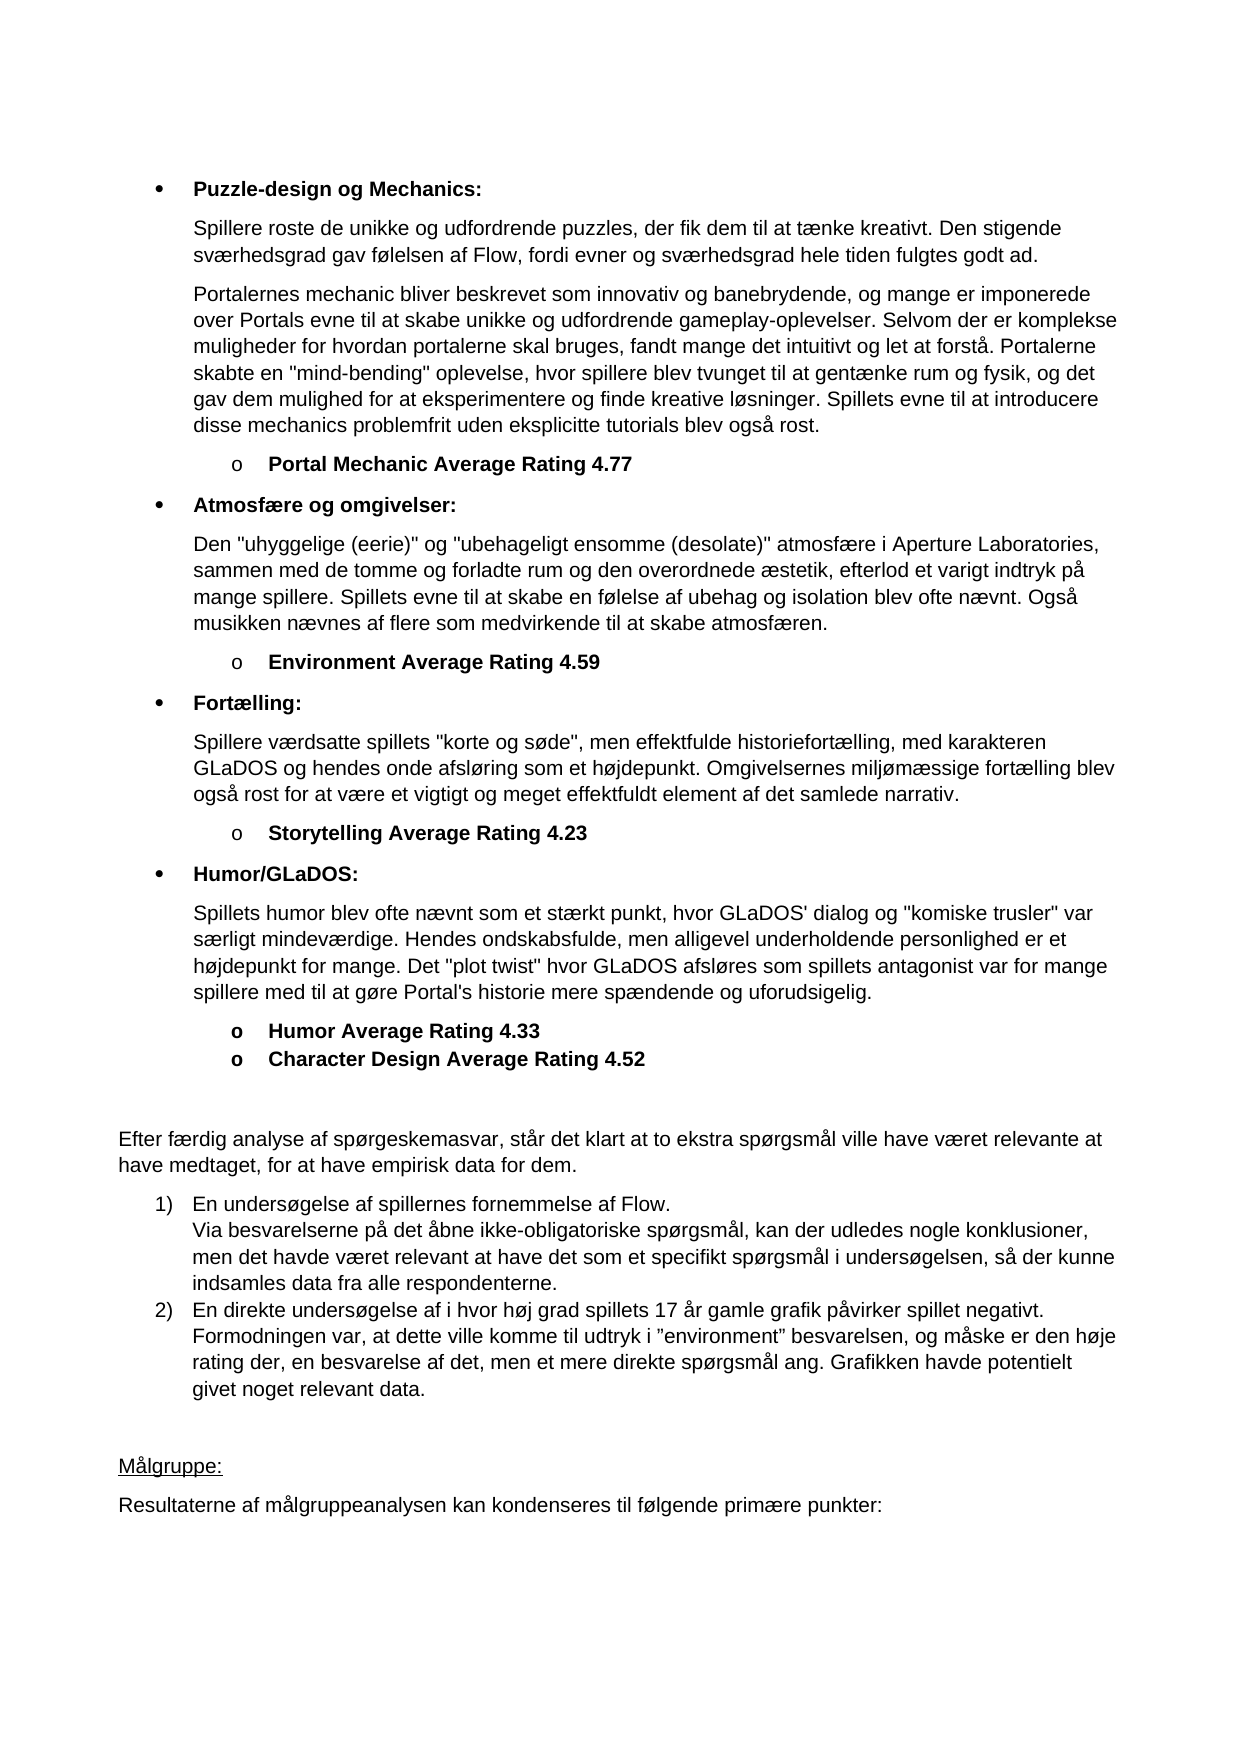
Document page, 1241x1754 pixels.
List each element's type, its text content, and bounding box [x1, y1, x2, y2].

list Humor Average Rating 4.33 [231, 1019, 1122, 1044]
list En direkte undersøgelse af i hvor høj grad spillets 17 år gamle grafik påvirker spillet negativt. Formodningen var, at dette ville komme til udtryk i ”environment” besvarelsen, og måske er den høje rating der, en besvarelse af det, men et mere direkte spørgsmål ang. Grafikken havde potentielt givet noget relevant data. [154, 1297, 1122, 1400]
text Den "uhyggelige (eerie)" og "ubehageligt ensomme (desolate)" atmosfære i Aperture Laboratories, sammen med de tomme og forladte rum og den overordnede æstetik, efterlod et varigt indtryk på mange spillere. Spillets evne til at skabe en følelse af ubehag og isolation blev ofte nævnt. Også musikken nævnes af flere som medvirkende til at skabe atmosfæren. [193, 532, 1122, 635]
list Portal Mechanic Average Rating 4.77 [231, 452, 1122, 478]
list En undersøgelse af spillernes fornemmelse af Flow. Via besvarelserne på det åbne ikke-obligatoriske spørgsmål, kan der udledes nogle konklusioner, men det havde været relevant at have det som et specifikt spørgsmål i undersøgelsen, så der kunne indsamles data fra alle respondenterne. [154, 1192, 1122, 1295]
list Atmosfære og omgivelser: [156, 493, 1122, 517]
list Puzzle-design og Mechanics: [156, 177, 1122, 201]
list Storytelling Average Rating 4.23 [231, 821, 1122, 847]
text Målgruppe: [118, 1454, 1122, 1478]
text Spillets humor blev ofte nævnt som et stærkt punkt, hvor GLaDOS' dialog og "komiske trusler" var særligt mindeværdige. Hendes ondskabsfulde, men alligevel underholdende personlighed er et højdepunkt for mange. Det "plot twist" hvor GLaDOS afsløres som spillets antagonist var for mange spillere med til at gøre Portal's historie mere spændende og uforudsigelig. [193, 901, 1122, 1004]
list Environment Average Rating 4.59 [231, 650, 1122, 676]
list Character Design Average Rating 4.52 [231, 1047, 1122, 1073]
text Spillere værdsatte spillets "korte og søde", men effektfulde historiefortælling, med karakteren GLaDOS og hendes onde afsløring som et højdepunkt. Omgivelsernes miljømæssige fortælling blev også rost for at være et vigtigt og meget effektfuldt element af det samlede narrativ. [193, 729, 1122, 806]
list Fortælling: [156, 691, 1122, 714]
text Resultaterne af målgruppeanalysen kan kondenseres til følgende primære punkter: [118, 1493, 1122, 1517]
text Portalernes mechanic bliver beskrevet som innovativ og banebrydende, og mange er imponerede over Portals evne til at skabe unikke og udfordrende gameplay-oplevelser. Selvom der er komplekse muligheder for hvordan portalerne skal bruges, fandt mange det intuitivt og let at forstå. Portalerne skabte en "mind-bending" oplevelse, hvor spillere blev tvunget til at gentænke rum og fysik, og det gav dem mulighed for at eksperimentere og finde kreative løsninger. Spillets evne til at introducere disse mechanics problemfrit uden eksplicitte tutorials blev også rost. [193, 281, 1122, 437]
text Spillere roste de unikke og udfordrende puzzles, der fik dem til at tænke kreativt. Den stigende sværhedsgrad gav følelsen af Flow, fordi evner og sværhedsgrad hele tiden fulgtes godt ad. [193, 216, 1122, 266]
text Efter færdig analyse af spørgeskemasvar, står det klart at to ekstra spørgsmål ville have været relevante at have medtaget, for at have empirisk data for dem. [118, 1127, 1122, 1177]
list Humor/GLaDOS: [156, 862, 1122, 886]
